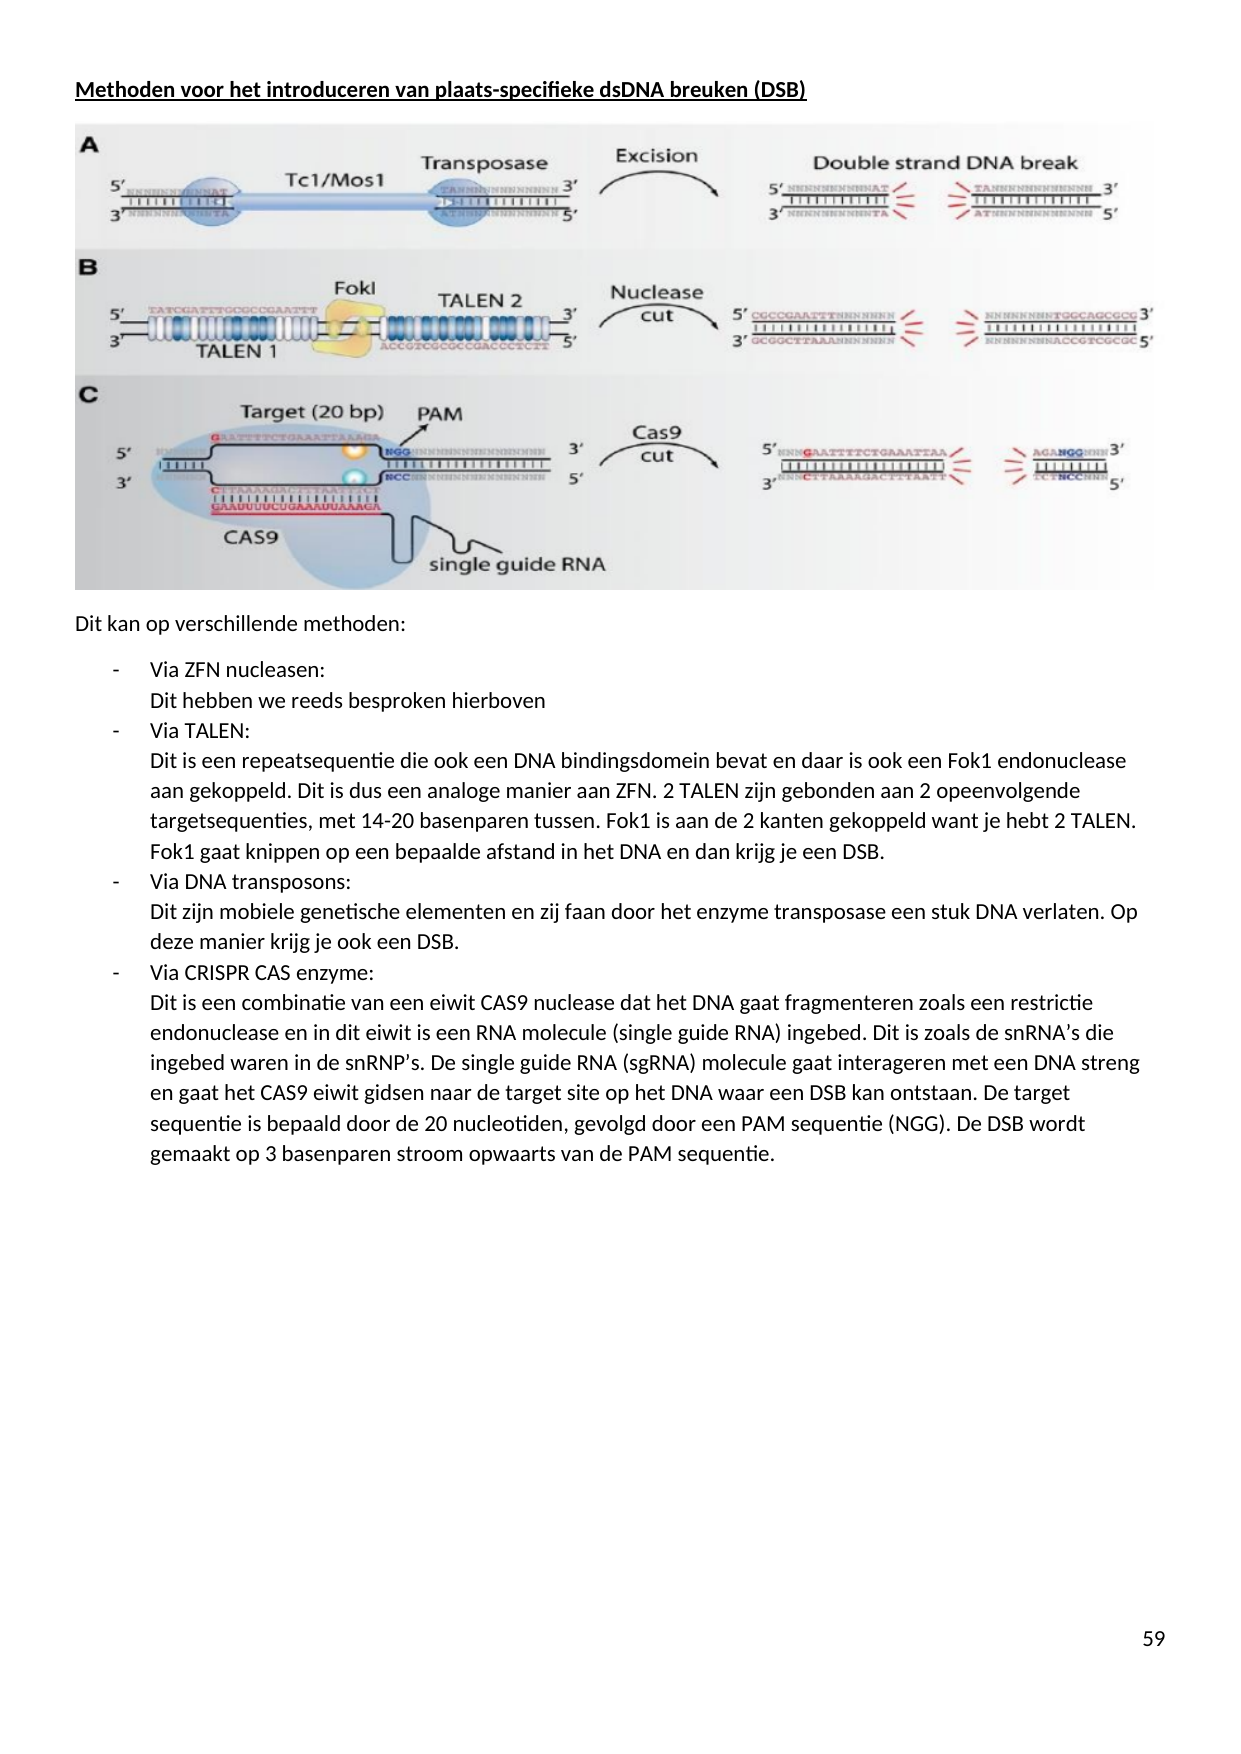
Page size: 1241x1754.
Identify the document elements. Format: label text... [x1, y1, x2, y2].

picture [75, 121, 1166, 590]
list Via ZFN nucleasen: Dit hebben we reeds besproken hierboven [112, 656, 1165, 714]
list Via TALEN: Dit is een repeatsequentie die ook een DNA bindingsdomein bevat en daar is ook een Fok1 endonuclease aan gekoppeld. Dit is dus een analoge manier aan ZFN. 2 TALEN zijn gebonden aan 2 opeenvolgende targetsequenties, met 14-20 basenparen tussen. Fok1 is aan de 2 kanten gekoppeld want je hebt 2 TALEN. Fok1 gaat knippen op een bepaalde afstand in het DNA en dan krijg je een DSB. [112, 716, 1165, 865]
text Methoden voor het introduceren van plaats-specifieke dsDNA breuken (DSB) [75, 75, 1165, 103]
list Via CRISPR CAS enzyme: Dit is een combinatie van een eiwit CAS9 nuclease dat het DNA gaat fragmenteren zoals een restrictie endonuclease en in dit eiwit is een RNA molecule (single guide RNA) ingebed. Dit is zoals de snRNA’s die ingebed waren in de snRNP’s. De single guide RNA (sgRNA) molecule gaat interageren met een DNA streng en gaat het CAS9 eiwit gidsen naar de target site op het DNA waar een DSB kan ontstaan. De target sequentie is bepaald door de 20 nucleotiden, gevolgd door een PAM sequentie (NGG). De DSB wordt gemaakt op 3 basenparen stroom opwaarts van de PAM sequentie. [112, 958, 1165, 1167]
list Via DNA transposons: Dit zijn mobiele genetische elementen en zij faan door het enzyme transposase een stuk DNA verlaten. Op deze manier krijg je ook een DSB. [112, 867, 1165, 955]
text Dit kan op verschillende methoden: [75, 609, 1165, 637]
